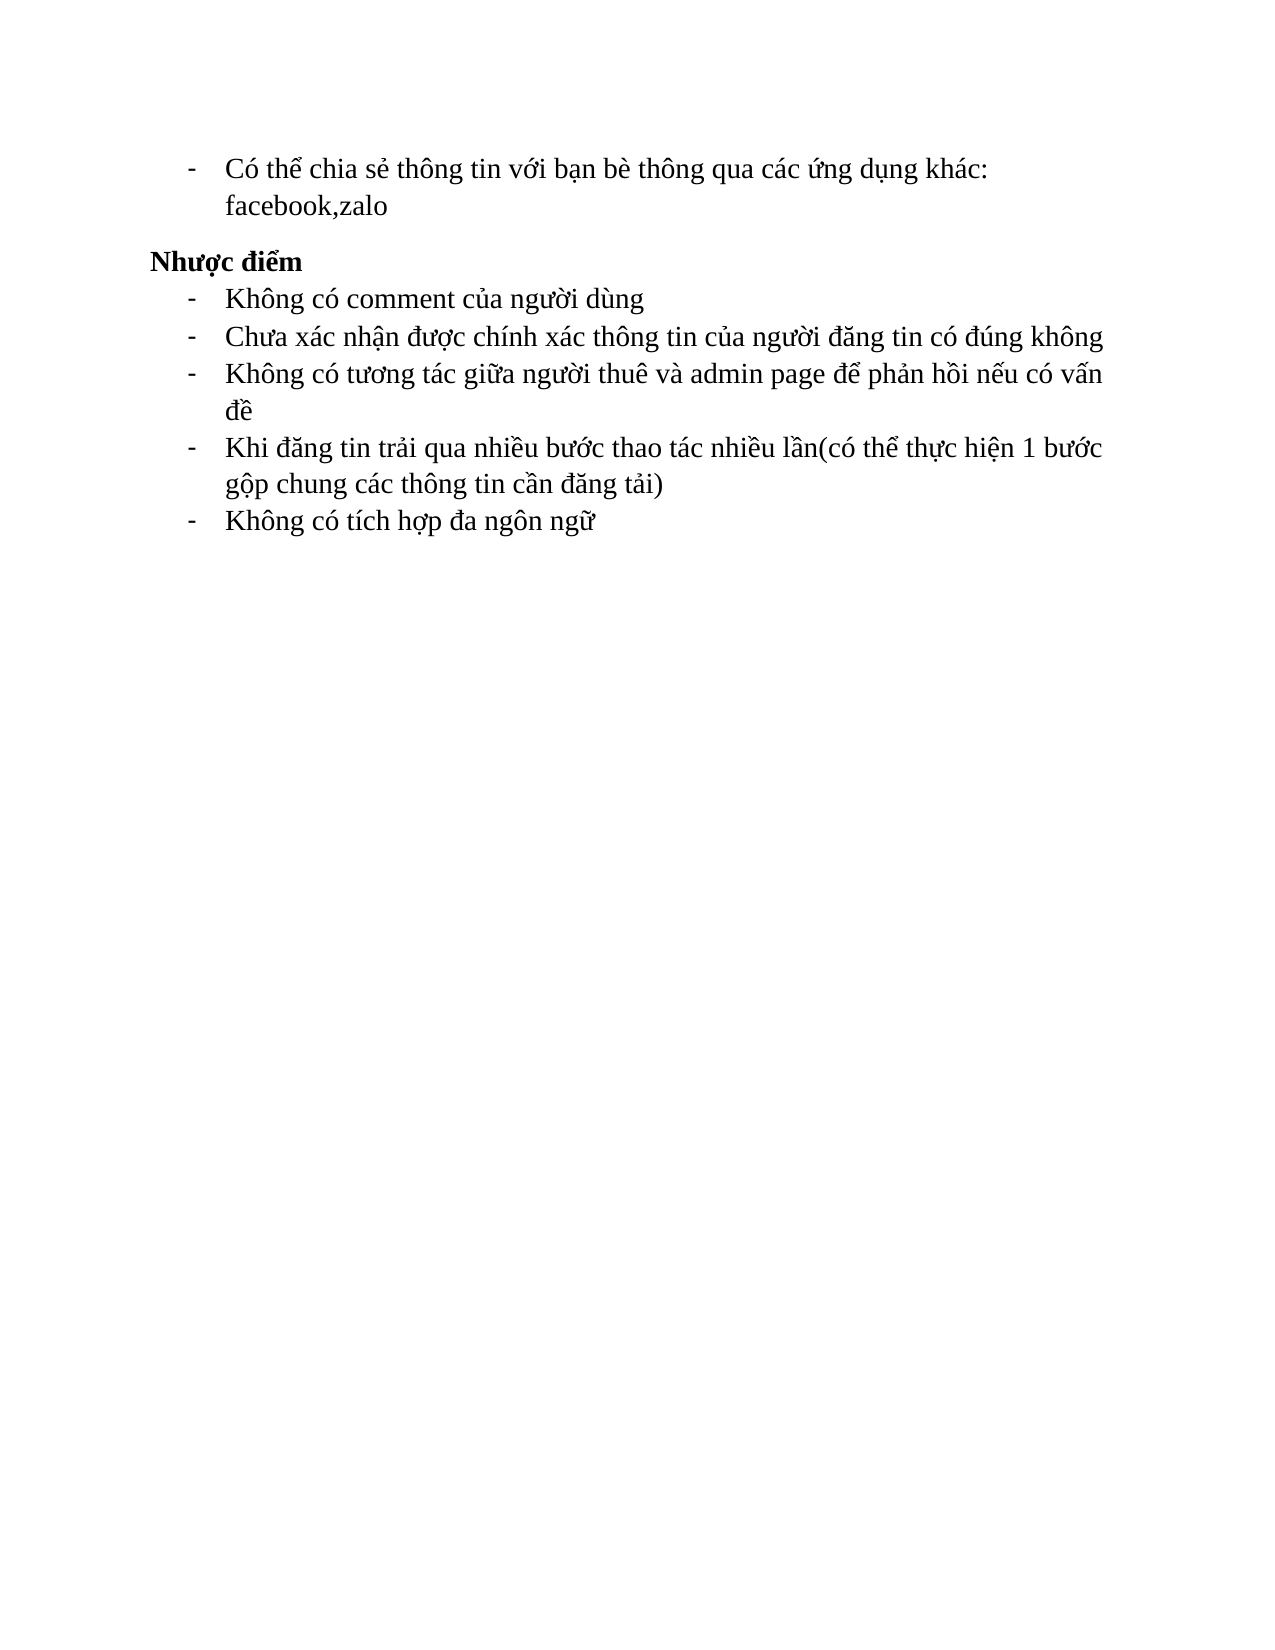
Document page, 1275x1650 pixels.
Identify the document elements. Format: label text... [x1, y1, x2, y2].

list Chưa xác nhận được chính xác thông tin của người đăng tin có đúng không [187, 318, 1125, 353]
list Không có tích hợp đa ngôn ngữ [187, 502, 1125, 537]
list Không có tương tác giữa người thuê và admin page để phản hồi nếu có vấn đề [187, 356, 1125, 427]
list Có thể chia sẻ thông tin với bạn bè thông qua các ứng dụng khác: facebook,zalo [187, 150, 1125, 221]
list Khi đăng tin trải qua nhiều bước thao tác nhiều lần(có thể thực hiện 1 bước gộp chung các thông tin cần đăng tải) [187, 429, 1125, 500]
list Không có comment của người dùng [187, 280, 1125, 316]
subtitle Nhược điểm [150, 244, 1125, 277]
